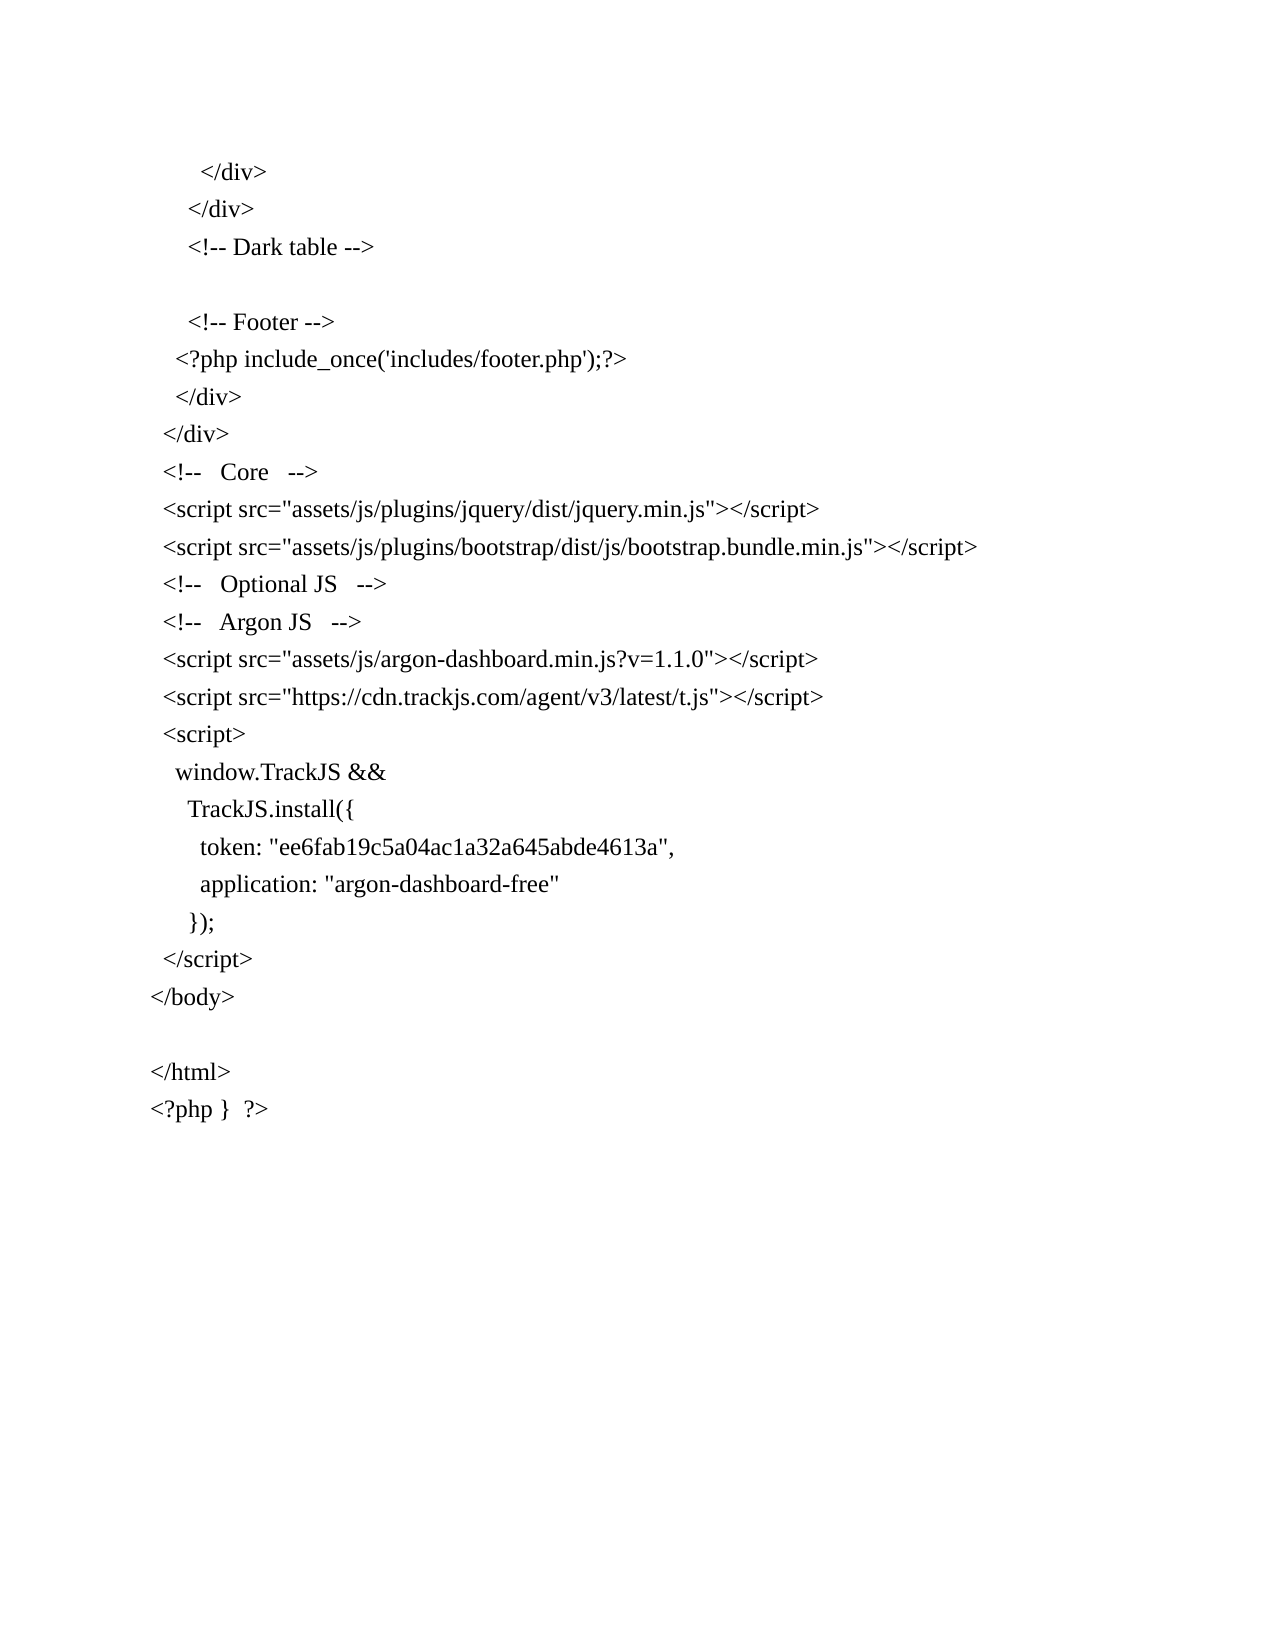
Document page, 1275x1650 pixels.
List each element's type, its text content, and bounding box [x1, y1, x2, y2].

text token: "ee6fab19c5a04ac1a32a645abde4613a", [150, 825, 1125, 862]
text <script src="assets/js/argon-dashboard.min.js?v=1.1.0"></script> [150, 637, 1125, 675]
text </div> [150, 187, 1125, 225]
text <!-- Core --> [150, 450, 1125, 487]
text <script src="https://cdn.trackjs.com/agent/v3/latest/t.js"></script> [150, 675, 1125, 712]
text </div> [150, 375, 1125, 412]
text application: "argon-dashboard-free" [150, 862, 1125, 900]
text </div> [150, 412, 1125, 450]
text <!-- Footer --> [150, 300, 1125, 337]
text <!-- Argon JS --> [150, 600, 1125, 637]
text TrackJS.install({ [150, 787, 1125, 825]
text }); [150, 900, 1125, 937]
text </body> [150, 975, 1125, 1012]
text <!-- Dark table --> [150, 225, 1125, 262]
text <script src="assets/js/plugins/jquery/dist/jquery.min.js"></script> [150, 487, 1125, 525]
text <script> [150, 712, 1125, 750]
text </script> [150, 937, 1125, 975]
text <script src="assets/js/plugins/bootstrap/dist/js/bootstrap.bundle.min.js"></script> [150, 525, 1125, 562]
text </html> [150, 1050, 1125, 1087]
text window.TrackJS && [150, 750, 1125, 787]
text <!-- Optional JS --> [150, 562, 1125, 600]
text <?php } ?> [150, 1087, 1125, 1125]
text <?php include_once('includes/footer.php');?> [150, 337, 1125, 375]
text </div> [150, 150, 1125, 187]
